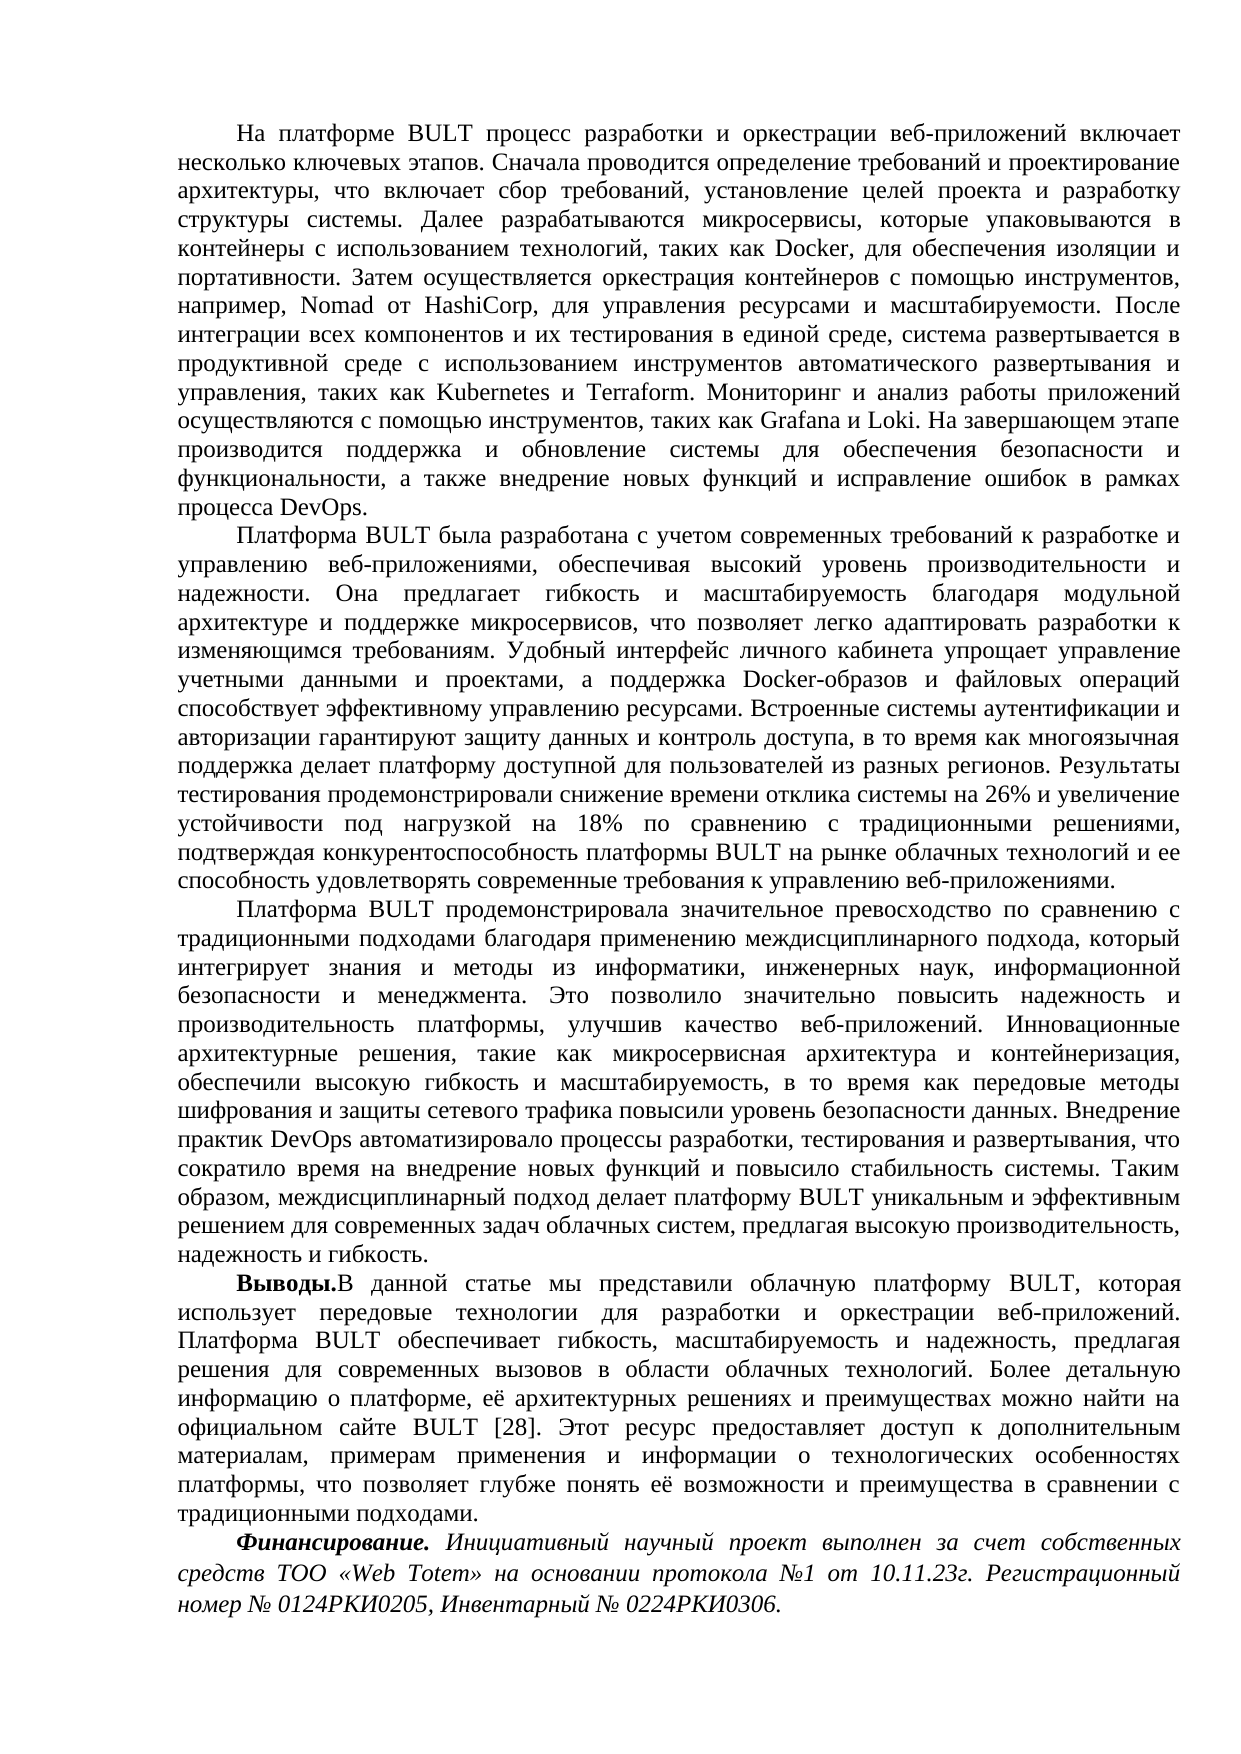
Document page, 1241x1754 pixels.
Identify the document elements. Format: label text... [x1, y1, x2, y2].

text Финансирование. Инициативный научный проект выполнен за счет собственных средств ТОО «Web Totem» на основании протокола №1 от 10.11.23г. Регистрационный номер № 0124РКИ0205, Инвентарный № 0224РКИ0306. [177, 1527, 1181, 1618]
text Выводы.В данной статье мы представили облачную платформу BULT, которая использует передовые технологии для разработки и оркестрации веб-приложений. Платформа BULT обеспечивает гибкость, масштабируемость и надежность, предлагая решения для современных вызовов в области облачных технологий. Более детальную информацию о платформе, её архитектурных решениях и преимуществах можно найти на официальном сайте BULT [28]. Этот ресурс предоставляет доступ к дополнительным материалам, примерам применения и информации о технологических особенностях платформы, что позволяет глубже понять её возможности и преимущества в сравнении с традиционными подходами. [177, 1268, 1181, 1527]
text На платформе BULT процесс разработки и оркестрации веб-приложений включает несколько ключевых этапов. Сначала проводится определение требований и проектирование архитектуры, что включает сбор требований, установление целей проекта и разработку структуры системы. Далее разрабатываются микросервисы, которые упаковываются в контейнеры с использованием технологий, таких как Docker, для обеспечения изоляции и портативности. Затем осуществляется оркестрация контейнеров с помощью инструментов, например, Nomad от HashiCorp, для управления ресурсами и масштабируемости. После интеграции всех компонентов и их тестирования в единой среде, система развертывается в продуктивной среде с использованием инструментов автоматического развертывания и управления, таких как Kubernetes и Terraform. Мониторинг и анализ работы приложений осуществляются с помощью инструментов, таких как Grafana и Loki. На завершающем этапе производится поддержка и обновление системы для обеспечения безопасности и функциональности, а также внедрение новых функций и исправление ошибок в рамках процесса DevOps. [177, 118, 1181, 521]
text Платформа BULT продемонстрировала значительное превосходство по сравнению с традиционными подходами благодаря применению междисциплинарного подхода, который интегрирует знания и методы из информатики, инженерных наук, информационной безопасности и менеджмента. Это позволило значительно повысить надежность и производительность платформы, улучшив качество веб-приложений. Инновационные архитектурные решения, такие как микросервисная архитектура и контейнеризация, обеспечили высокую гибкость и масштабируемость, в то время как передовые методы шифрования и защиты сетевого трафика повысили уровень безопасности данных. Внедрение практик DevOps автоматизировало процессы разработки, тестирования и развертывания, что сократило время на внедрение новых функций и повысило стабильность системы. Таким образом, междисциплинарный подход делает платформу BULT уникальным и эффективным решением для современных задач облачных систем, предлагая высокую производительность, надежность и гибкость. [177, 894, 1181, 1268]
text Платформа BULT была разработана с учетом современных требований к разработке и управлению веб-приложениями, обеспечивая высокий уровень производительности и надежности. Она предлагает гибкость и масштабируемость благодаря модульной архитектуре и поддержке микросервисов, что позволяет легко адаптировать разработки к изменяющимся требованиям. Удобный интерфейс личного кабинета упрощает управление учетными данными и проектами, а поддержка Docker-образов и файловых операций способствует эффективному управлению ресурсами. Встроенные системы аутентификации и авторизации гарантируют защиту данных и контроль доступа, в то время как многоязычная поддержка делает платформу доступной для пользователей из разных регионов. Результаты тестирования продемонстрировали снижение времени отклика системы на 26% и увеличение устойчивости под нагрузкой на 18% по сравнению с традиционными решениями, подтверждая конкурентоспособность платформы BULT на рынке облачных технологий и ее способность удовлетворять современные требования к управлению веб-приложениями. [177, 521, 1181, 894]
